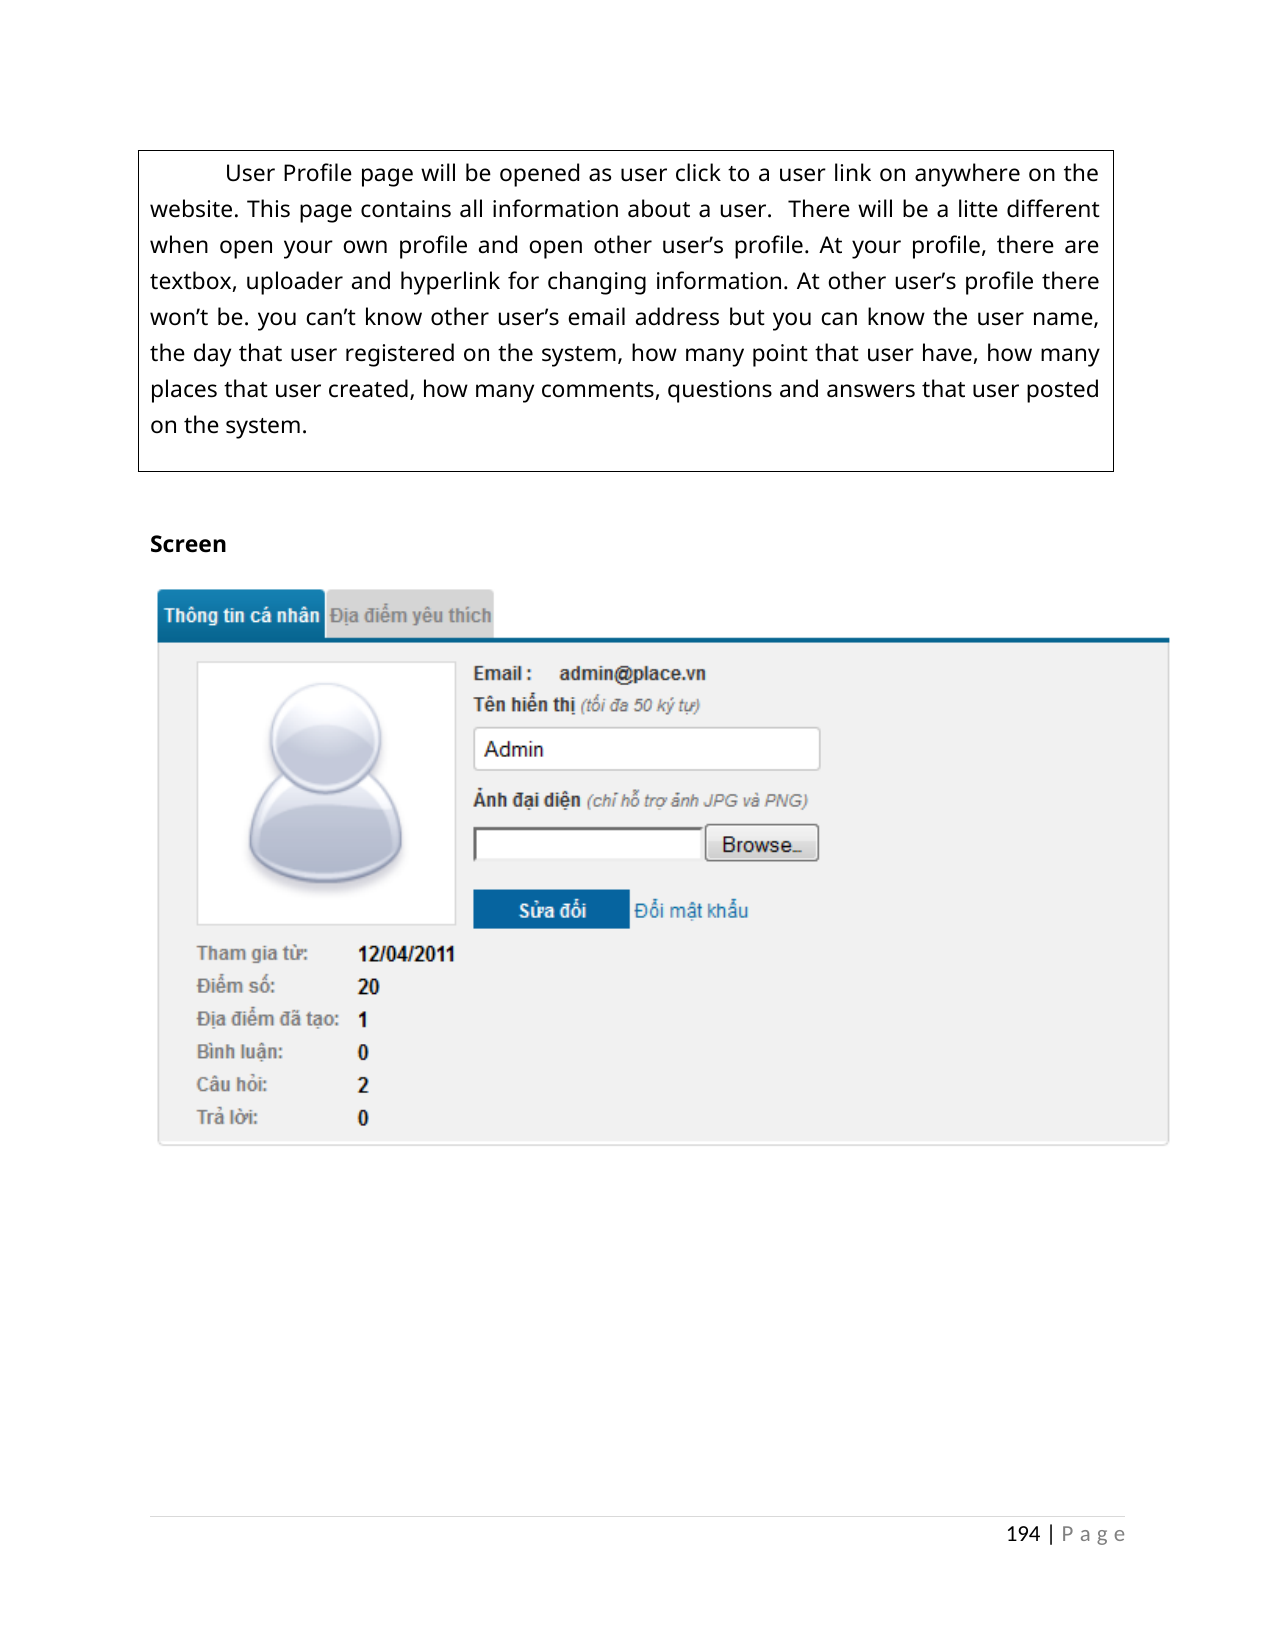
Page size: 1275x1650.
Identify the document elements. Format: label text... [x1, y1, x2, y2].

picture [150, 585, 1179, 1154]
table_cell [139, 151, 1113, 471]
text Screen [150, 528, 1125, 560]
